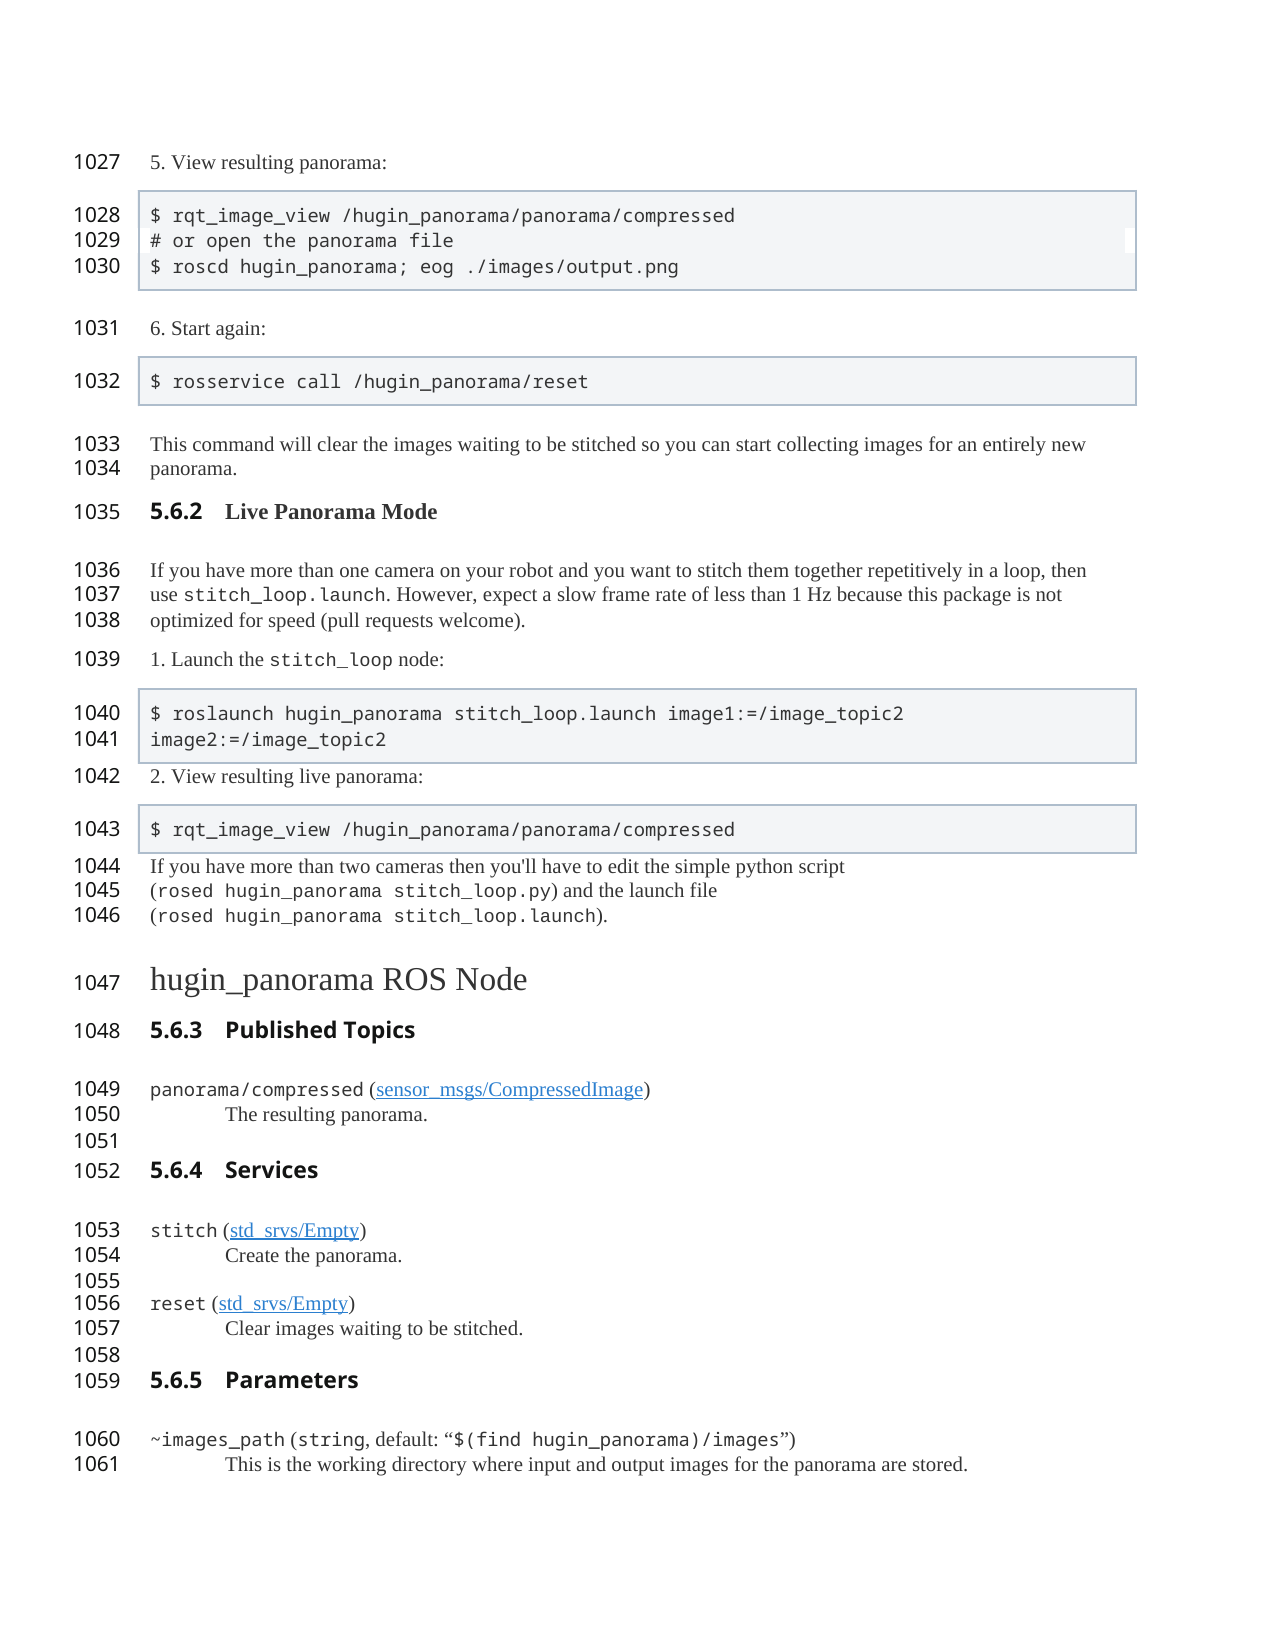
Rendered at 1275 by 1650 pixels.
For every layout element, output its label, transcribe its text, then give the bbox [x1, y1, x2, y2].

text Create the panorama. [150, 1242, 1125, 1267]
text If you have more than two cameras then you'll have to edit the simple python script (rosed hugin_panorama stitch_loop.py) and the launch file (rosed hugin_panorama stitch_loop.launch). [150, 854, 1125, 928]
subtitle Published Topics [150, 1014, 1125, 1045]
text hugin_panorama ROS Node [150, 960, 1125, 998]
subtitle Parameters [150, 1364, 1125, 1396]
text $ rosservice call /hugin_panorama/reset [140, 358, 1135, 404]
text 5. View resulting panorama: [150, 150, 1125, 174]
subtitle Live Panorama Mode [150, 495, 1125, 526]
text 6. Start again: [150, 316, 1125, 340]
text If you have more than one camera on your robot and you want to stitch them together repetitively in a loop, then use stitch_loop.launch. However, expect a slow frame rate of less than 1 Hz because this package is not optimized for speed (pull requests welcome). [150, 558, 1125, 632]
text The resulting panorama. [150, 1102, 1125, 1126]
text Clear images waiting to be stitched. [150, 1316, 1125, 1340]
text $ roscd hugin_panorama; eog ./images/output.png [140, 241, 1135, 289]
text This is the working directory where input and output images for the panorama are stored. [150, 1452, 1125, 1476]
text $ roslaunch hugin_panorama stitch_loop.launch image1:=/image_topic2 image2:=/image_topic2 [140, 690, 1135, 762]
text ~images_path (string, default: “$(find hugin_panorama)/images”) [779, 1427, 1125, 1452]
text stitch (std_srvs/Empty) [217, 1217, 1125, 1242]
text This command will clear the images waiting to be stitched so you can start collecting images for an entirely new panorama. [150, 431, 1125, 479]
subtitle Services [150, 1154, 1125, 1186]
text $ rqt_image_view /hugin_panorama/panorama/compressed [140, 192, 1135, 228]
text $ rqt_image_view /hugin_panorama/panorama/compressed [140, 806, 1135, 852]
text # or open the panorama file [150, 228, 1125, 241]
text reset (std_srvs/Empty) [206, 1291, 1125, 1316]
text panorama/compressed (sensor_msgs/CompressedImage) [364, 1076, 1125, 1102]
text 2. View resulting live panorama: [150, 764, 1125, 788]
text 1. Launch the stitch_loop node: [150, 647, 1125, 672]
